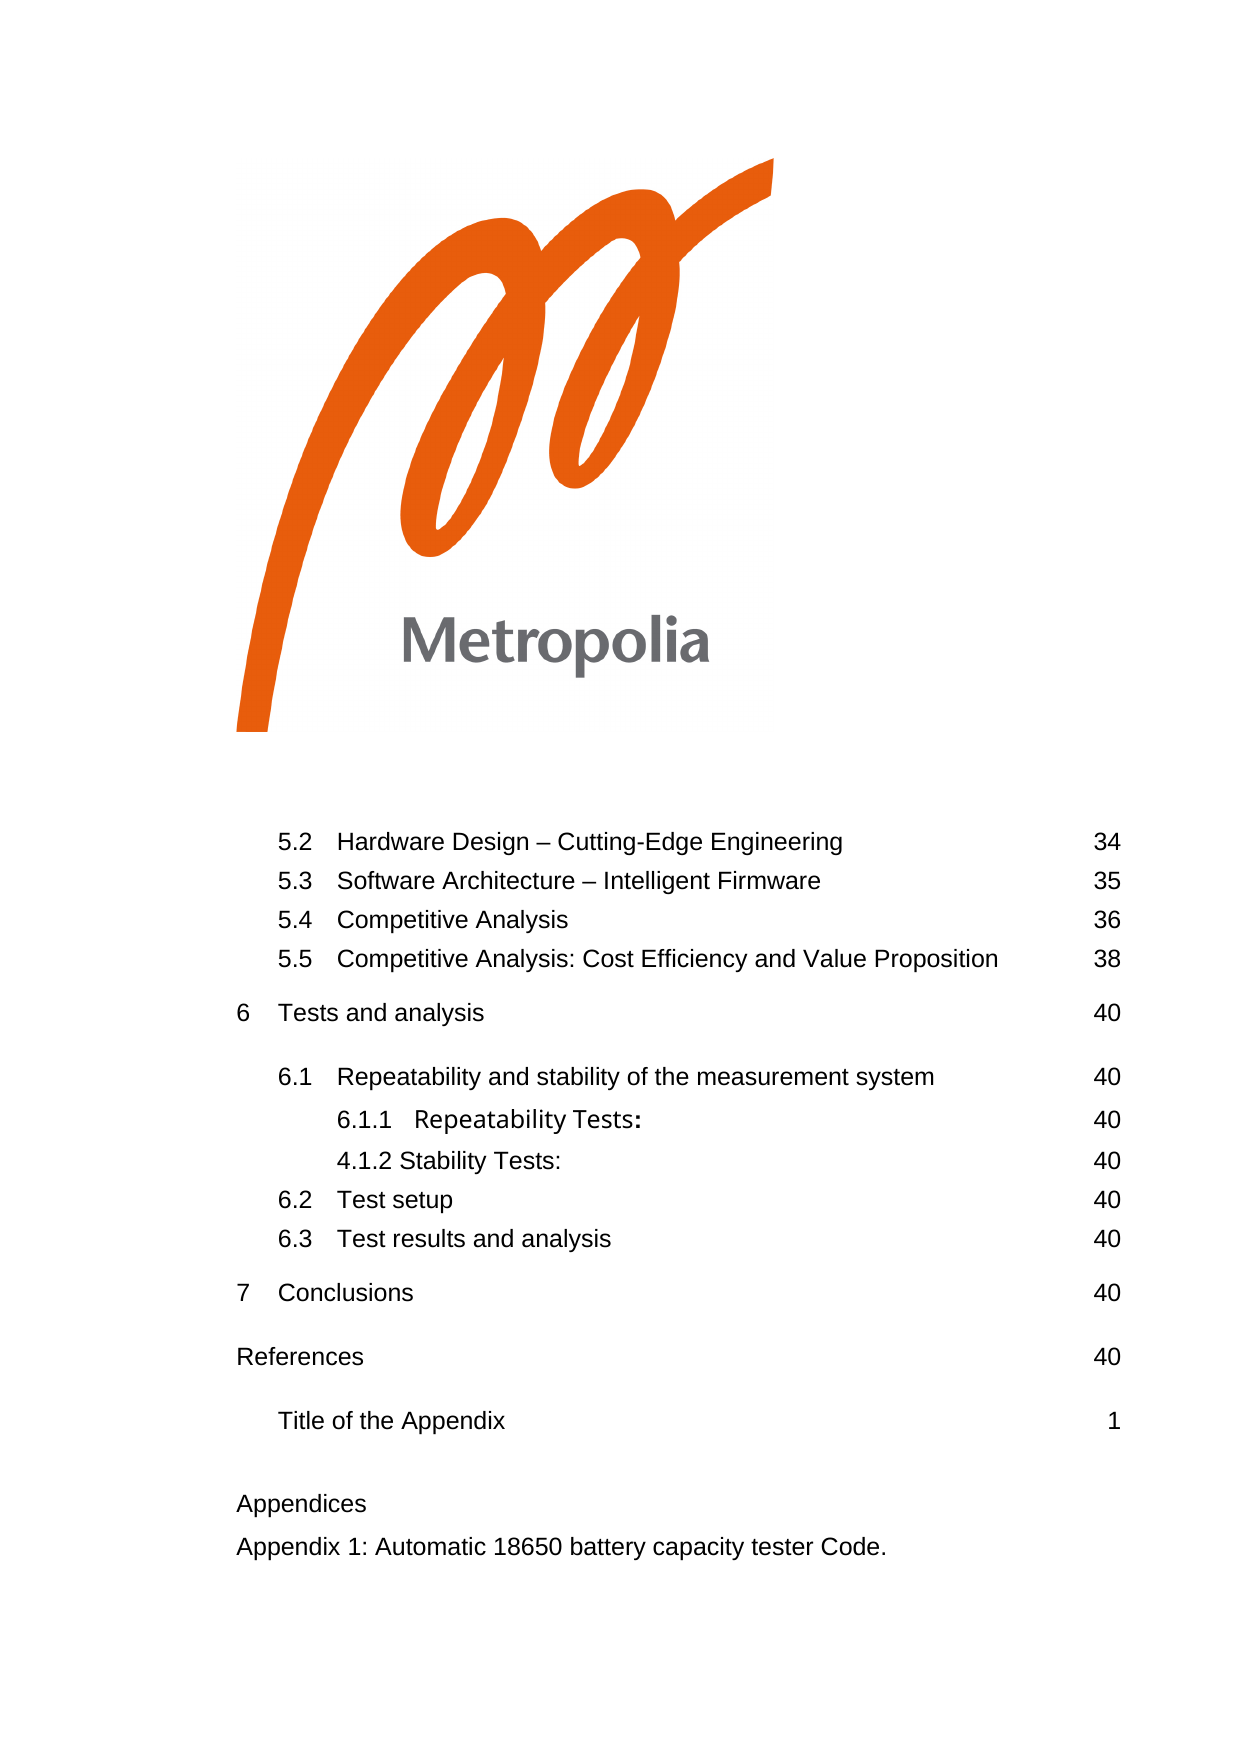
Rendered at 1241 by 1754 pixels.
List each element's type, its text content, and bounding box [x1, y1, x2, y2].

picture [236, 158, 774, 732]
text Appendices [236, 1489, 1122, 1517]
text Appendix 1: Automatic 18650 battery capacity tester Code. [236, 1532, 1122, 1561]
